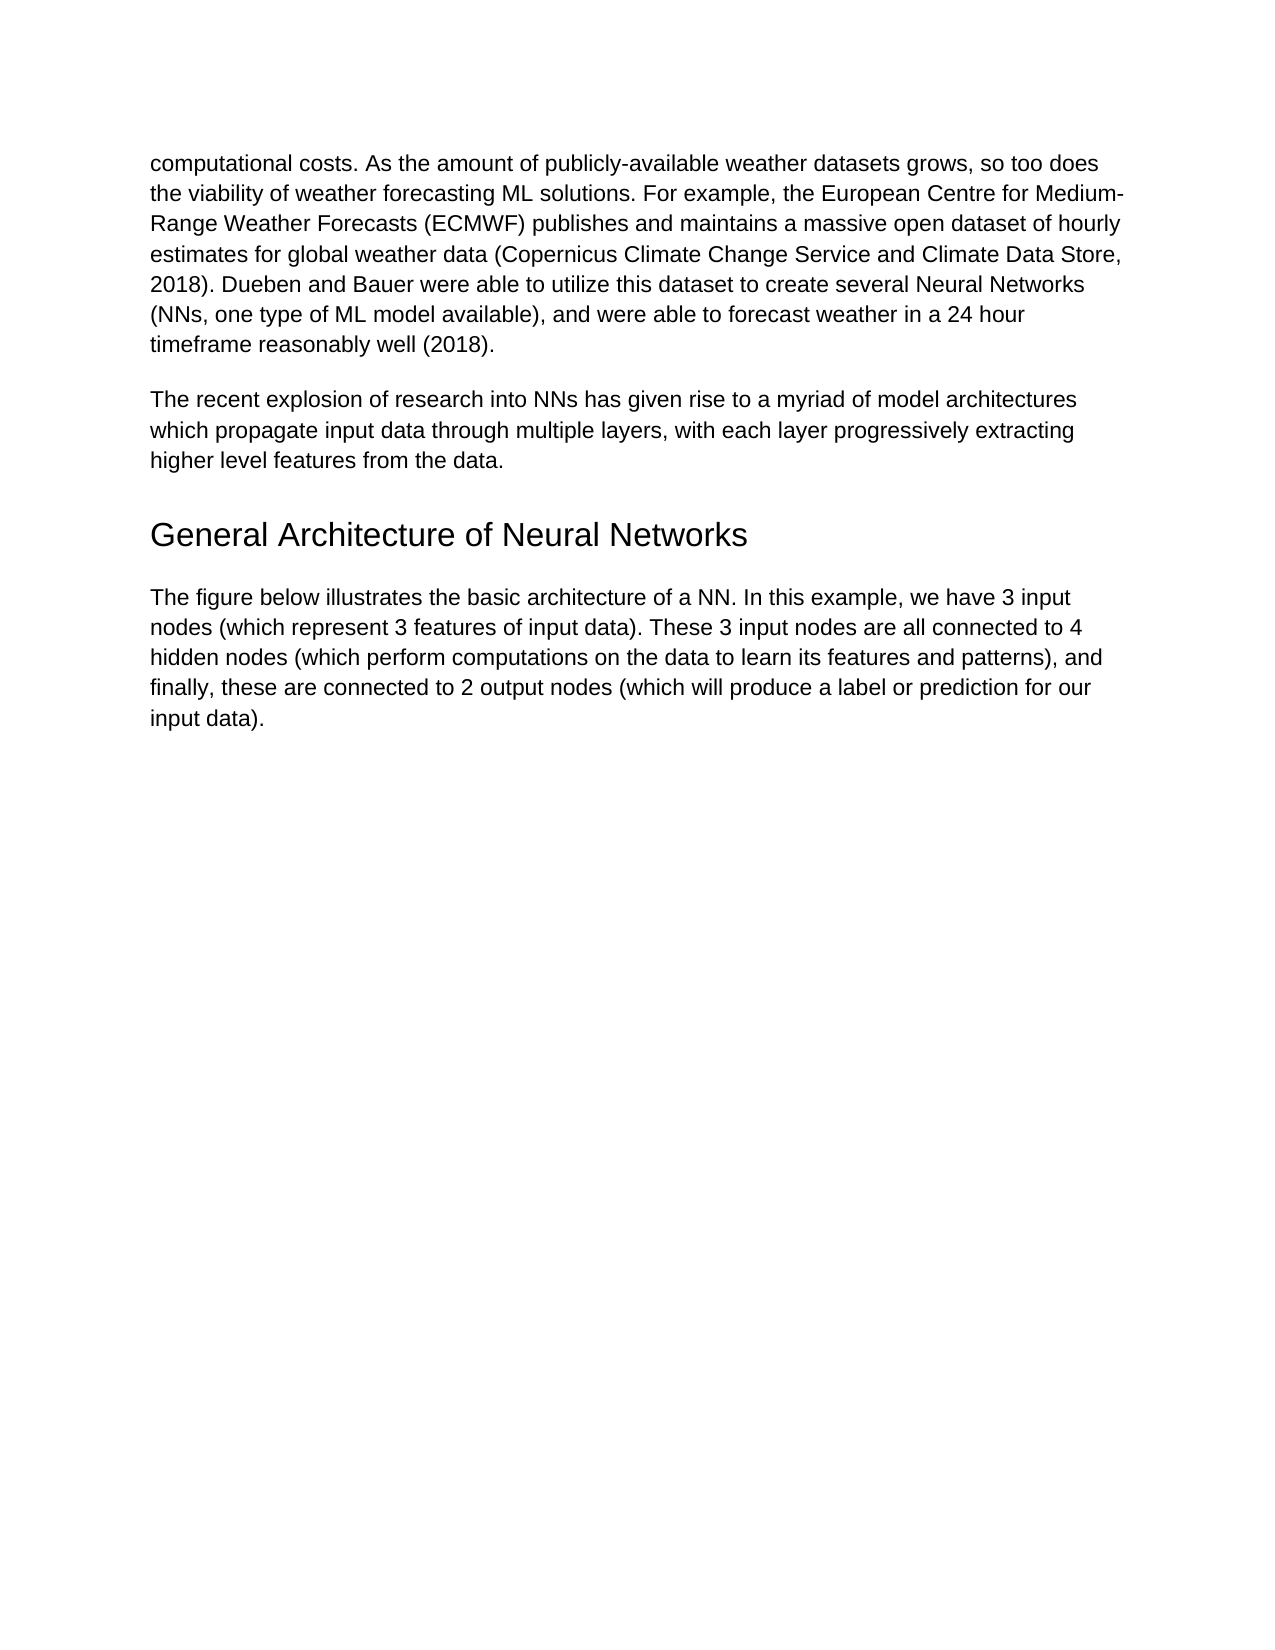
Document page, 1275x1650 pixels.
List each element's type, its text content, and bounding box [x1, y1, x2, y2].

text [150, 150, 1125, 358]
text The recent explosion of research into NNs has given rise to a myriad of model architectures which propagate input data through multiple layers, with each layer progressively extracting higher level features from the data. [150, 386, 1125, 473]
subtitle General Architecture of Neural Networks [150, 514, 1125, 553]
text The figure below illustrates the basic architecture of a NN. In this example, we have 3 input nodes (which represent 3 features of input data). These 3 input nodes are all connected to 4 hidden nodes (which perform computations on the data to learn its features and patterns), and finally, these are connected to 2 output nodes (which will produce a label or prediction for our input data). [150, 584, 1125, 731]
